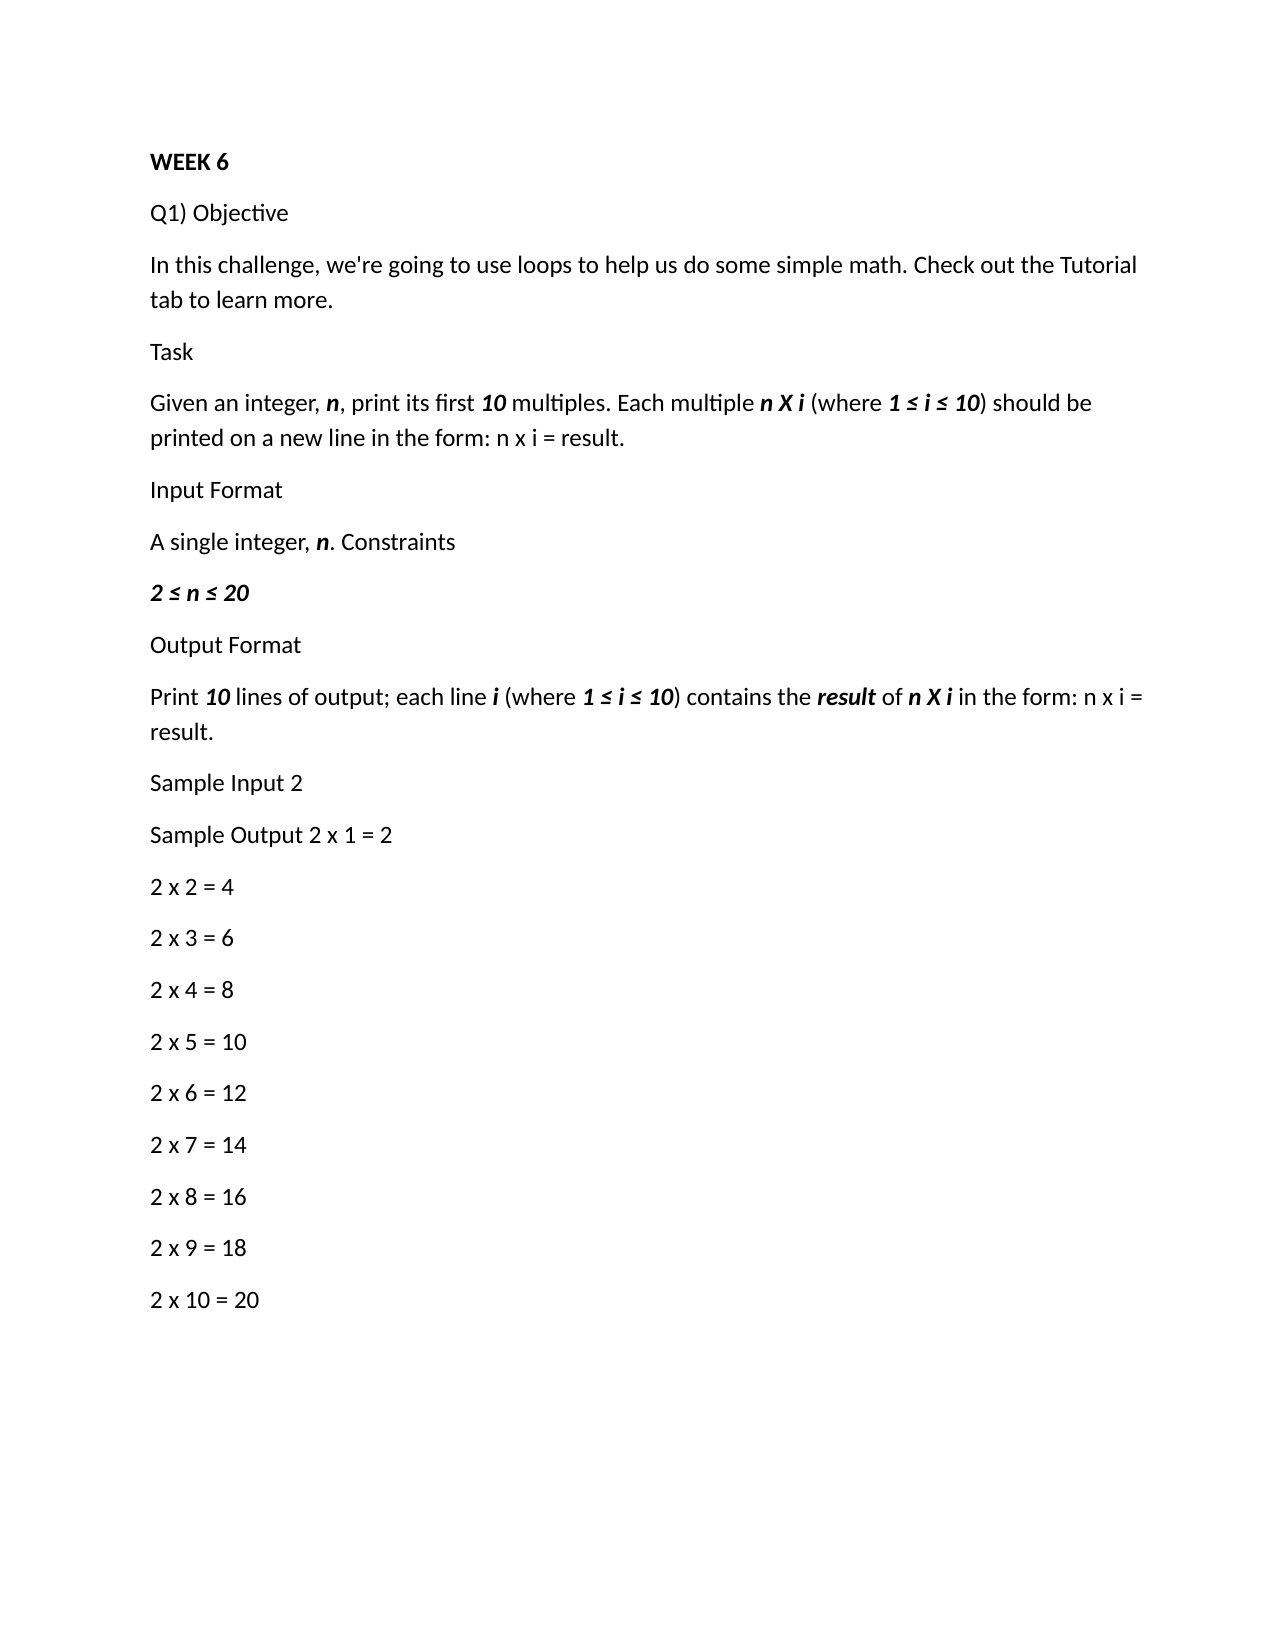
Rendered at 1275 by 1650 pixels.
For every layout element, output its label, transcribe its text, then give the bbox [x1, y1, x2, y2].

text In this challenge, we're going to use loops to help us do some simple math. Check out the Tutorial tab to learn more. [150, 249, 1162, 315]
text Given an integer, n, print its first 10 multiples. Each multiple n X i (where 1 ≤ i ≤ 10) should be printed on a new line in the form: n x i = result. [150, 387, 1162, 453]
text Print 10 lines of output; each line i (where 1 ≤ i ≤ 10) contains the result of n X i in the form: n x i = result. [150, 681, 1162, 746]
text 2 x 10 = 20 [150, 1284, 1162, 1315]
text Sample Output 2 x 1 = 2 [150, 819, 1162, 850]
text 2 x 2 = 4 [150, 871, 1162, 901]
text Input Format [150, 474, 1162, 505]
text 2 ≤ n ≤ 20 [150, 577, 1162, 608]
text Sample Input 2 [150, 767, 1162, 798]
text 2 x 4 = 8 [150, 974, 1162, 1005]
text 2 x 9 = 18 [150, 1232, 1162, 1263]
text 2 x 8 = 16 [150, 1181, 1162, 1211]
text 2 x 5 = 10 [150, 1026, 1162, 1056]
text 2 x 7 = 14 [150, 1129, 1162, 1160]
text Task [150, 336, 1162, 366]
text Q1) Objective [150, 197, 1162, 228]
text A single integer, n. Constraints [150, 526, 1162, 556]
text 2 x 3 = 6 [150, 922, 1162, 953]
text Output Format [150, 629, 1162, 660]
text WEEK 6 [150, 146, 1162, 176]
text 2 x 6 = 12 [150, 1077, 1162, 1108]
